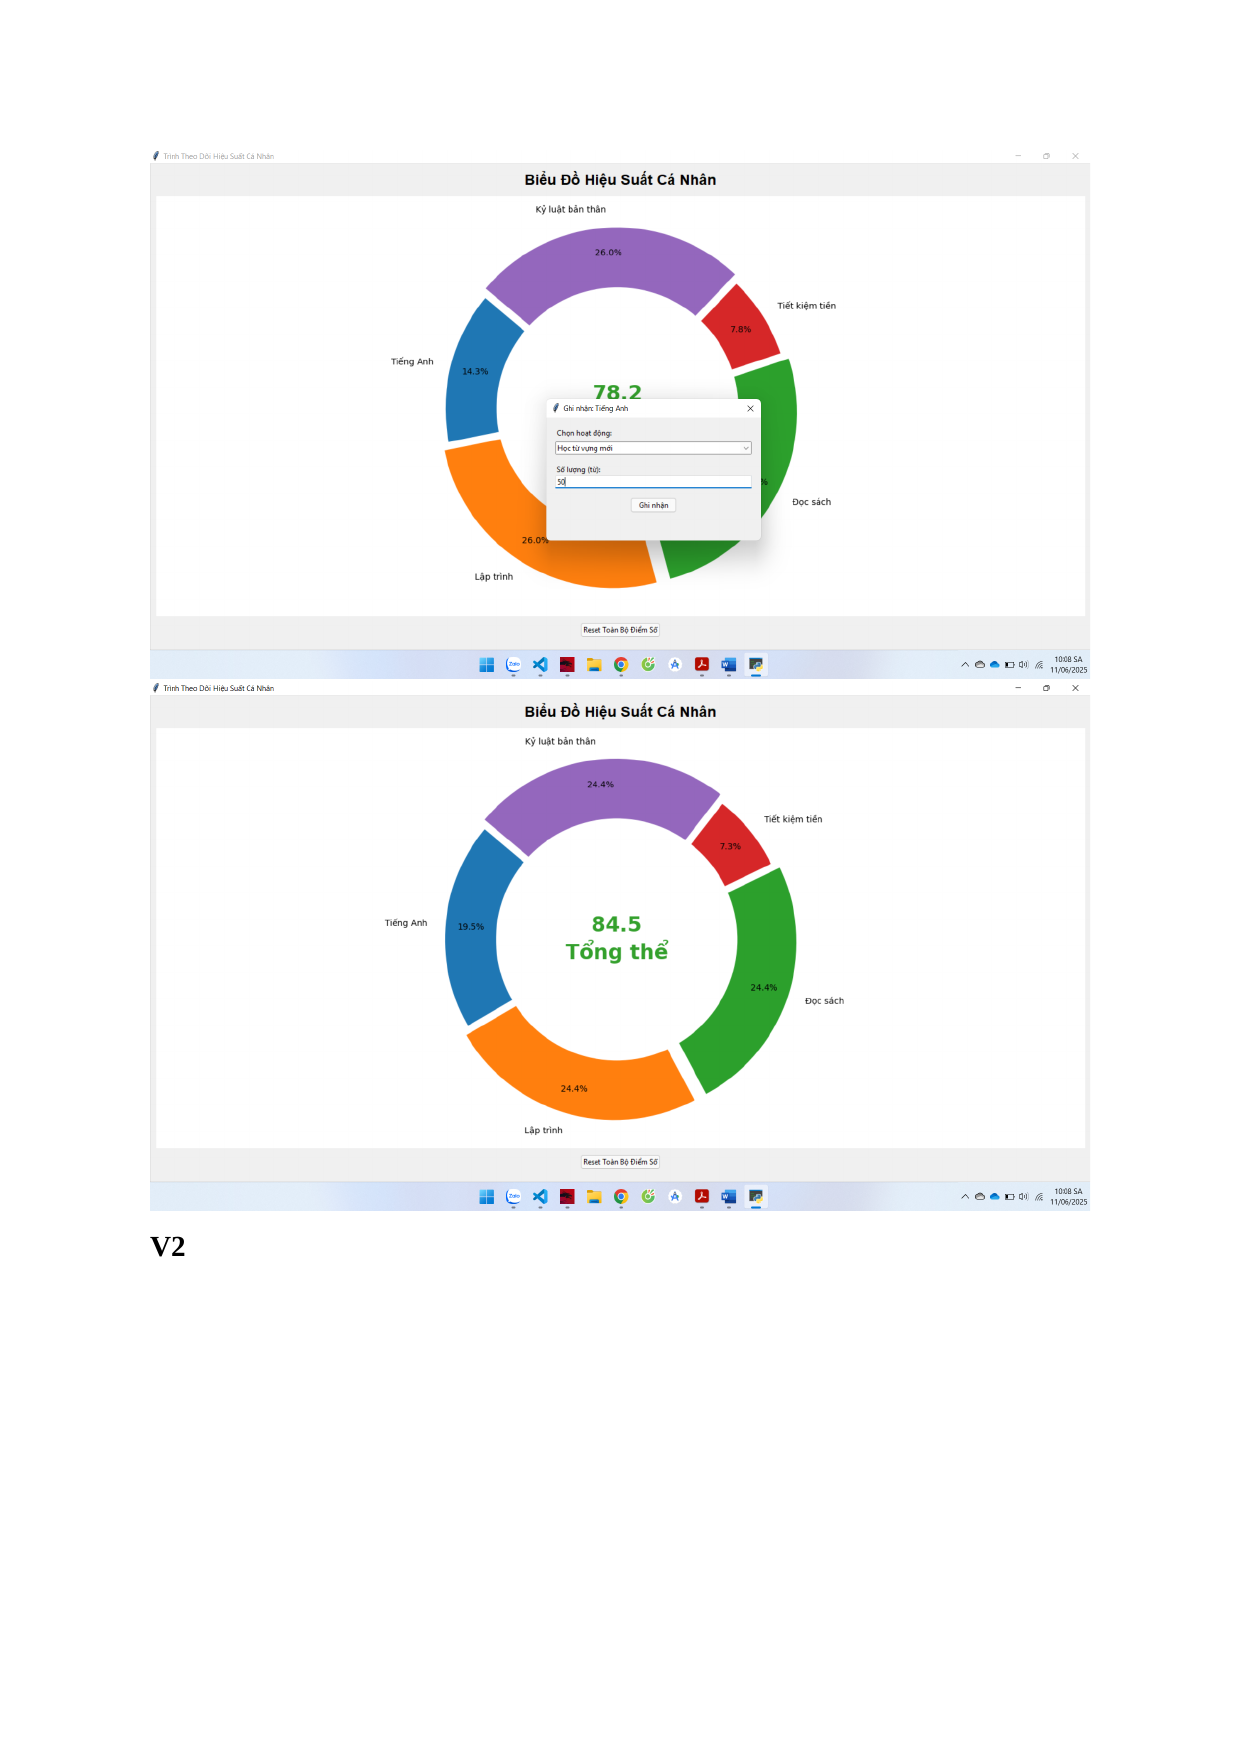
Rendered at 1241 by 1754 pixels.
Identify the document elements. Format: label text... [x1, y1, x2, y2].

picture [150, 150, 1091, 679]
picture [150, 681, 1091, 1211]
text V2 [150, 1229, 1090, 1263]
